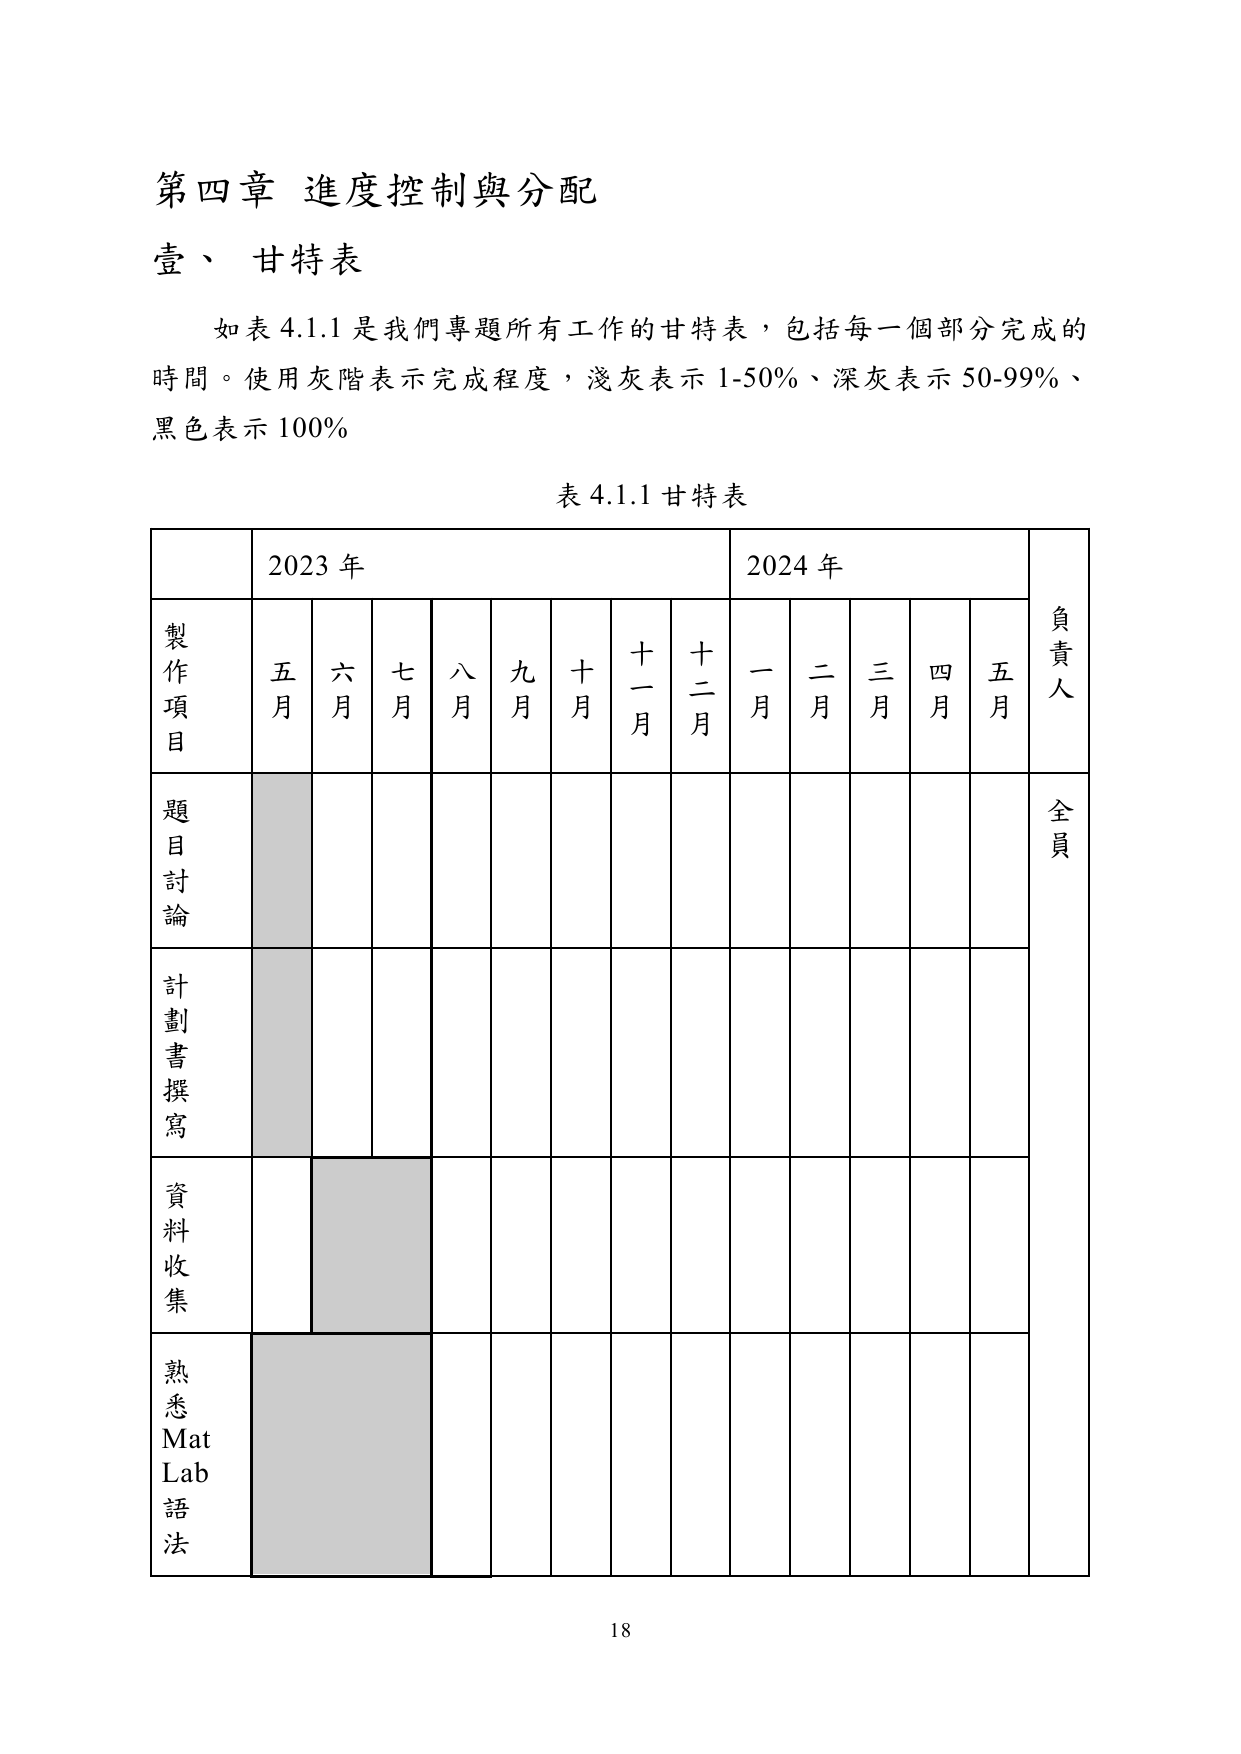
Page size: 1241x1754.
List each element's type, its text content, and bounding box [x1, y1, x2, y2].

table_cell [911, 774, 969, 947]
table_cell [731, 949, 789, 1156]
table_header [152, 530, 251, 597]
table_cell [672, 1158, 729, 1332]
table_cell 全員 [1030, 774, 1088, 1574]
table_cell [731, 1334, 789, 1574]
table_cell [552, 949, 610, 1156]
table_cell [373, 949, 430, 1156]
list 進度控制與分配 [150, 161, 1090, 211]
list 甘特表 [150, 227, 1090, 277]
table_cell 十二月 [672, 600, 729, 772]
table_cell 資 料 收 集 [152, 1158, 251, 1332]
table_cell [791, 1158, 849, 1332]
table_cell [552, 774, 610, 947]
table_cell [492, 1334, 550, 1574]
table_cell [253, 949, 311, 1156]
table_cell [612, 1334, 670, 1574]
table_cell [791, 949, 849, 1156]
table_cell 六月 [313, 600, 371, 772]
table_cell [911, 949, 969, 1156]
table_cell 八月 [433, 600, 490, 772]
table_cell [911, 1334, 969, 1574]
table_cell [612, 1158, 670, 1332]
table_header 負責人 [1030, 530, 1088, 772]
table_cell 三月 [851, 600, 909, 772]
table_cell [433, 1334, 490, 1574]
table_cell [971, 774, 1028, 947]
table_cell 七月 [373, 600, 430, 772]
table_cell [253, 774, 311, 947]
table_cell [672, 774, 729, 947]
table_cell [313, 949, 371, 1156]
table_cell 計 劃 書 撰 寫 [152, 949, 251, 1156]
table_cell [612, 774, 670, 947]
table_cell [612, 949, 670, 1156]
table_cell [552, 1334, 610, 1574]
table_cell [433, 949, 490, 1156]
table_cell [851, 774, 909, 947]
table_cell [373, 774, 430, 947]
table_cell 十一月 [612, 600, 670, 772]
table_cell [672, 1334, 729, 1574]
table_cell [971, 1158, 1028, 1332]
table_cell [552, 1158, 610, 1332]
table_cell [433, 774, 490, 947]
table_cell [433, 1158, 490, 1332]
table_cell [313, 774, 371, 947]
table_cell [253, 1335, 430, 1574]
table_cell 題 目 討 論 [152, 774, 251, 947]
table_cell [492, 949, 550, 1156]
table_cell [492, 1158, 550, 1332]
table_cell [971, 1334, 1028, 1574]
table_cell [791, 774, 849, 947]
table_cell [731, 1158, 789, 1332]
table_header 2023年 [253, 530, 729, 597]
table_cell 製 作 項 目 [152, 600, 251, 772]
table_cell [971, 949, 1028, 1156]
table_cell 五月 [971, 600, 1028, 772]
table_cell 五月 [253, 600, 311, 772]
table_cell [791, 1334, 849, 1574]
table_header 2024年 [731, 530, 1028, 597]
table_cell [851, 949, 909, 1156]
table_cell 二月 [791, 600, 849, 772]
table_cell [731, 774, 789, 947]
table_cell [313, 1159, 430, 1332]
table_cell 熟 悉 Mat Lab 語 法 [152, 1334, 250, 1574]
table_cell 十月 [552, 600, 610, 772]
table_cell [672, 949, 729, 1156]
table_cell [911, 1158, 969, 1332]
table_cell 一月 [731, 600, 789, 772]
table_cell [851, 1158, 909, 1332]
table_cell [851, 1334, 909, 1574]
table_cell [253, 1158, 310, 1332]
table_cell [492, 774, 550, 947]
text 表4.1.1甘特表 [150, 461, 1090, 511]
table_cell 四月 [911, 600, 969, 772]
text 如表4.1.1是我們專題所有工作的甘特表，包括每一個部分完成的時間。使用灰階表示完成程度，淺灰表示1-50%、深灰表示50-99%、黑色表示100% [150, 294, 1090, 444]
table_cell 九月 [492, 600, 550, 772]
